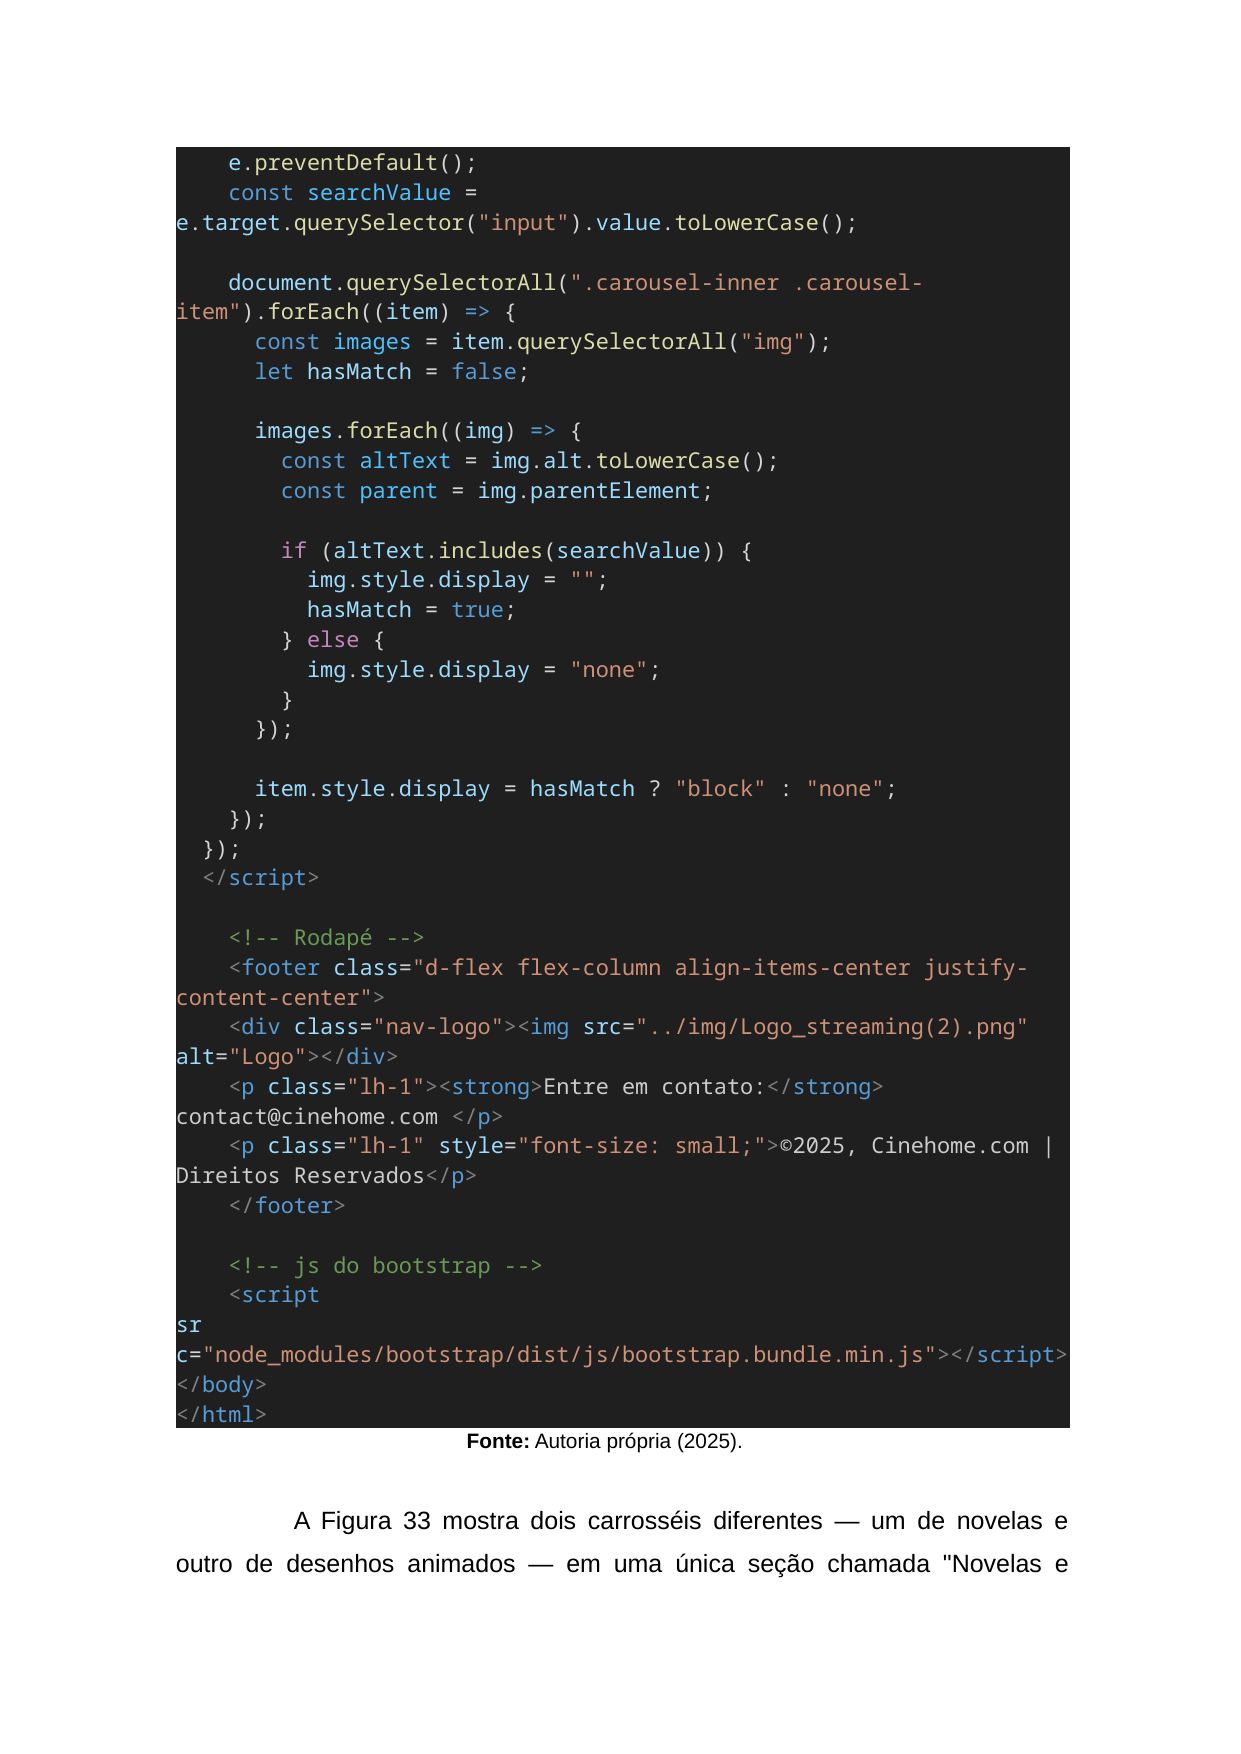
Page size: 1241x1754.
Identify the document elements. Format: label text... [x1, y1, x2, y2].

text <div class="nav-logo"><img src="../img/Logo_streaming(2).png" alt="Logo"></div> [176, 1011, 1070, 1071]
text } else { [176, 624, 1070, 654]
text <!-- Rodapé --> [176, 922, 1070, 952]
text </script> [176, 862, 1070, 892]
text const images = item.querySelectorAll("img"); [176, 326, 1070, 356]
text images.forEach((img) => { [176, 416, 1070, 445]
text </body> [176, 1369, 1070, 1399]
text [176, 1506, 1070, 1578]
text img.style.display = "none"; [176, 654, 1070, 684]
text </html> [176, 1399, 1070, 1428]
text Fonte: Autoria própria (2025). [237, 1428, 972, 1452]
text e.preventDefault(); [176, 147, 1070, 177]
text } [176, 684, 1070, 713]
text <!-- js do bootstrap --> [176, 1250, 1070, 1279]
text img.style.display = ""; [176, 564, 1070, 594]
text </footer> [176, 1190, 1070, 1220]
text item.style.display = hasMatch ? "block" : "none"; [176, 773, 1070, 803]
text document.querySelectorAll(".carousel-inner .carousel-item").forEach((item) => { [176, 267, 1070, 326]
text const altText = img.alt.toLowerCase(); [176, 445, 1070, 475]
text const parent = img.parentElement; [176, 475, 1070, 505]
text }); [176, 803, 1070, 833]
text <footer class="d-flex flex-column align-items-center justify-content-center"> [176, 952, 1070, 1011]
text <script src="node_modules/bootstrap/dist/js/bootstrap.bundle.min.js"></script> [176, 1279, 1070, 1369]
text }); [176, 833, 1070, 862]
text hasMatch = true; [176, 594, 1070, 624]
text <p class="lh-1"><strong>Entre em contato:</strong> contact@cinehome.com </p> [176, 1071, 1070, 1131]
text let hasMatch = false; [176, 356, 1070, 386]
text const searchValue = e.target.querySelector("input").value.toLowerCase(); [176, 177, 1070, 237]
text if (altText.includes(searchValue)) { [176, 535, 1070, 564]
text }); [176, 713, 1070, 743]
text <p class="lh-1" style="font-size: small;">©️2025, Cinehome.com | Direitos Reservados</p> [176, 1131, 1070, 1190]
